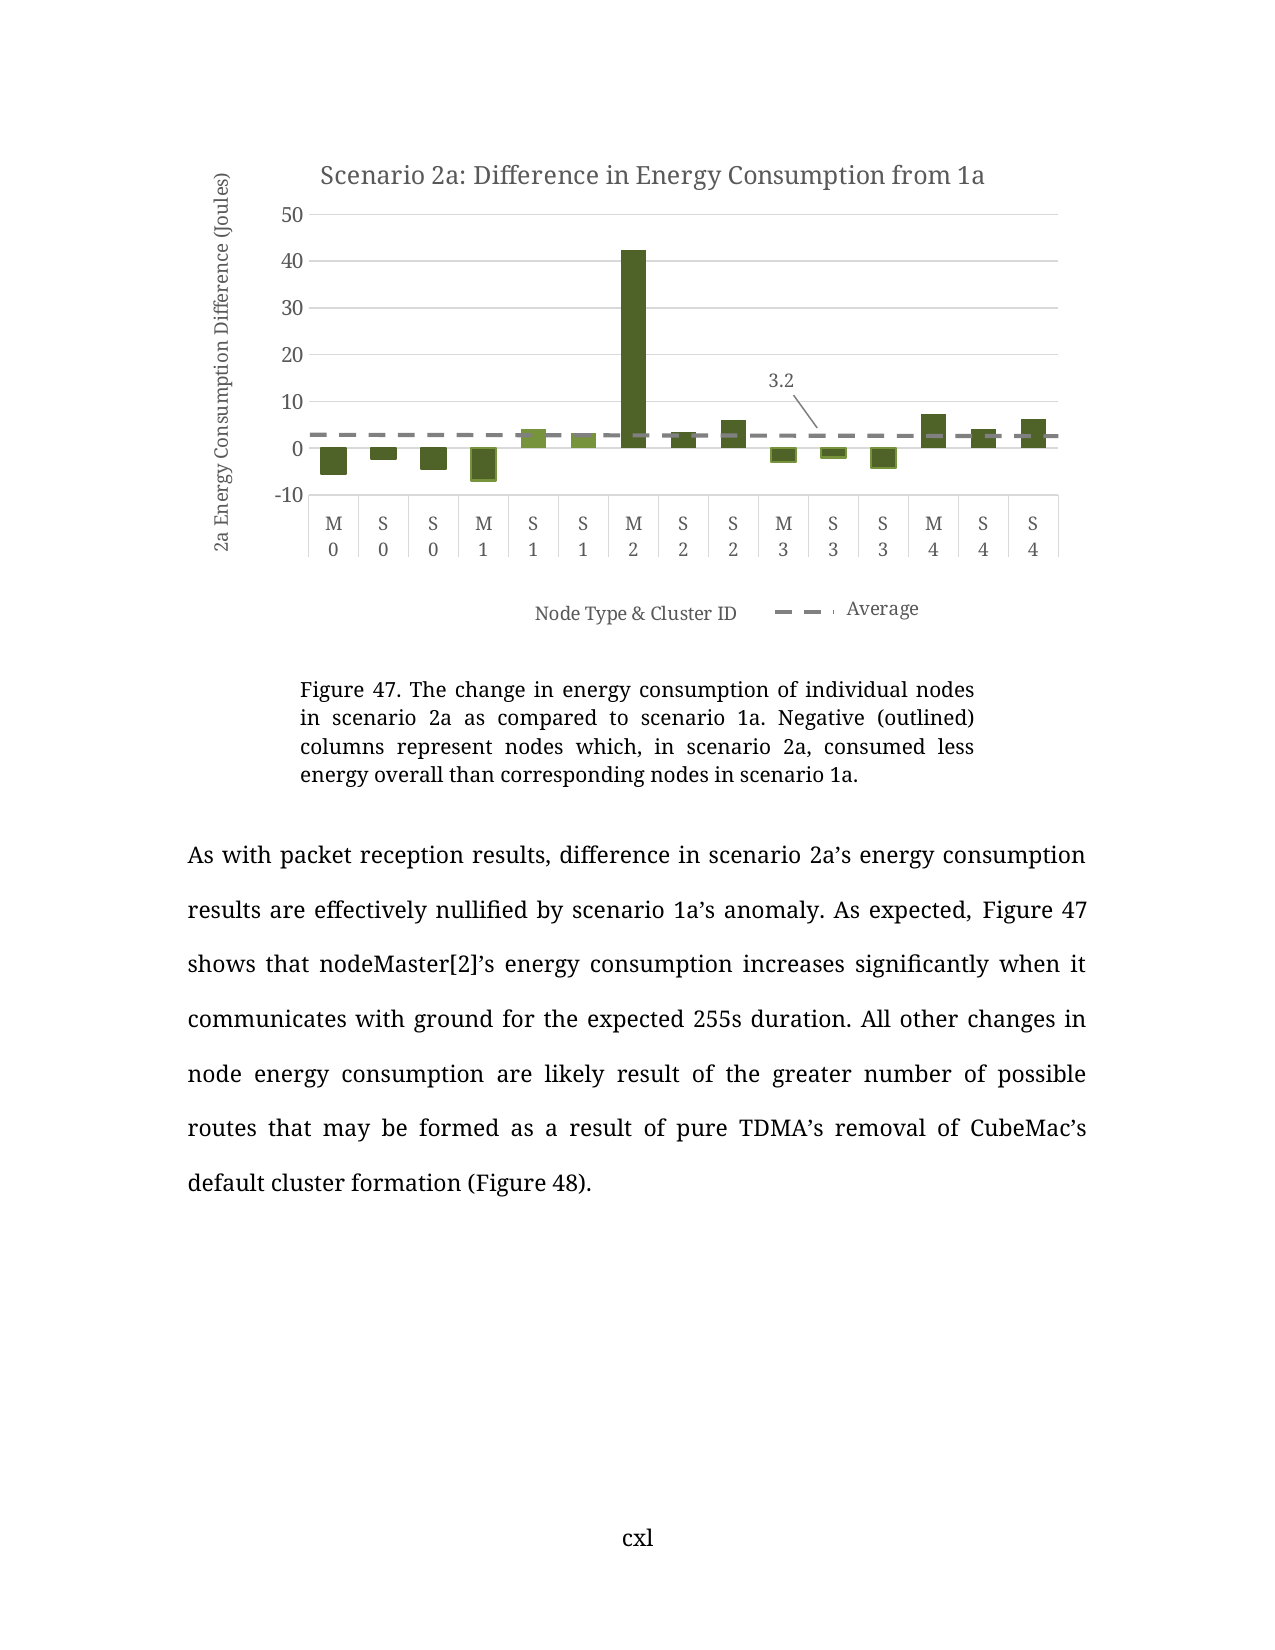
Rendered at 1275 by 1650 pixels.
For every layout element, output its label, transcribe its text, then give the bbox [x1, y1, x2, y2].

text As with packet reception results, difference in scenario 2a’s energy consumption results are effectively nullified by scenario 1a’s anomaly. As expected, Figure 47 shows that nodeMaster[2]’s energy consumption increases significantly when it communicates with ground for the expected 255s duration. All other changes in node energy consumption are likely result of the greater number of possible routes that may be formed as a result of pure TDMA’s removal of CubeMac’s default cluster formation (Figure 48). [187, 839, 1087, 1198]
text Figure 47. The change in energy consumption of individual nodes in scenario 2a as compared to scenario 1a. Negative (outlined) columns represent nodes which, in scenario 2a, consumed less energy overall than corresponding nodes in scenario 1a. [300, 675, 975, 789]
